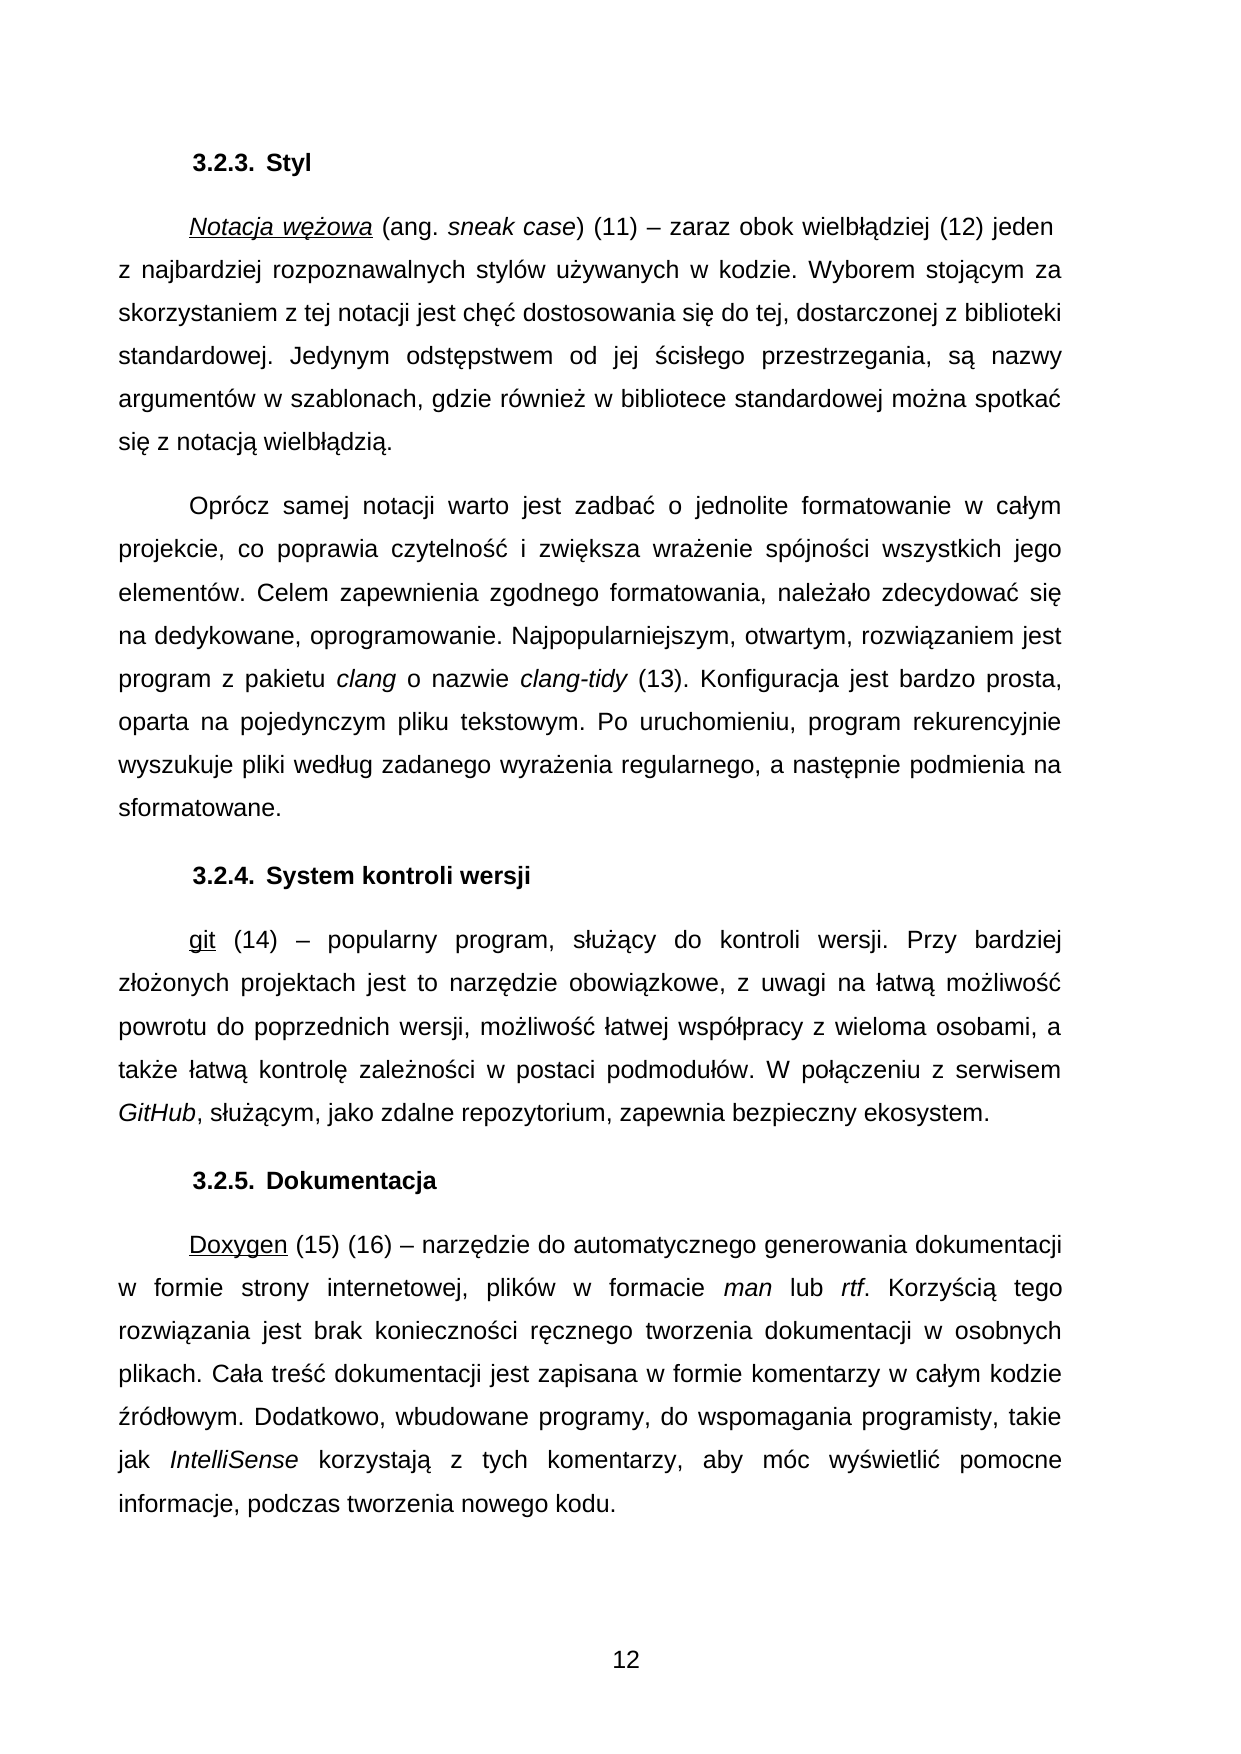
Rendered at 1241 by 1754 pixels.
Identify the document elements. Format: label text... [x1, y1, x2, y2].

text Notacja wężowa (ang. sneak case) – zaraz obok wielbłądziej jeden z najbardziej rozpoznawalnych stylów używanych w kodzie. Wyborem stojącym za skorzystaniem z tej notacji jest chęć dostosowania się do tej, dostarczonej z biblioteki standardowej. Jedynym odstępstwem od jej ścisłego przestrzegania, są nazwy argumentów w szablonach, gdzie również w bibliotece standardowej można spotkać się z notacją wielbłądzią. [118, 212, 1063, 456]
subtitle System kontroli wersji [192, 861, 1063, 890]
subtitle Styl [192, 148, 1063, 176]
text Oprócz samej notacji warto jest zadbać o jednolite formatowanie w całym projekcie, co poprawia czytelność i zwiększa wrażenie spójności wszystkich jego elementów. Celem zapewnienia zgodnego formatowania, należało zdecydować się na dedykowane, oprogramowanie. Najpopularniejszym, otwartym, rozwiązaniem jest program z pakietu clang o nazwie clang-tidy . Konfiguracja jest bardzo prosta, oparta na pojedynczym pliku tekstowym. Po uruchomieniu, program rekurencyjnie wyszukuje pliki według zadanego wyrażenia regularnego, a następnie podmienia na sformatowane. [118, 491, 1063, 822]
text git – popularny program, służący do kontroli wersji. Przy bardziej złożonych projektach jest to narzędzie obowiązkowe, z uwagi na łatwą możliwość powrotu do poprzednich wersji, możliwość łatwej współpracy z wieloma osobami, a także łatwą kontrolę zależności w postaci podmodułów. W połączeniu z serwisem GitHub, służącym, jako zdalne repozytorium, zapewnia bezpieczny ekosystem. [118, 925, 1063, 1126]
text Doxygen – narzędzie do automatycznego generowania dokumentacji w formie strony internetowej, plików w formacie man lub rtf. Korzyścią tego rozwiązania jest brak konieczności ręcznego tworzenia dokumentacji w osobnych plikach. Cała treść dokumentacji jest zapisana w formie komentarzy w całym kodzie źródłowym. Dodatkowo, wbudowane programy, do wspomagania programisty, takie jak IntelliSense korzystają z tych komentarzy, aby móc wyświetlić pomocne informacje, podczas tworzenia nowego kodu. [118, 1230, 1063, 1517]
subtitle Dokumentacja [192, 1166, 1063, 1194]
